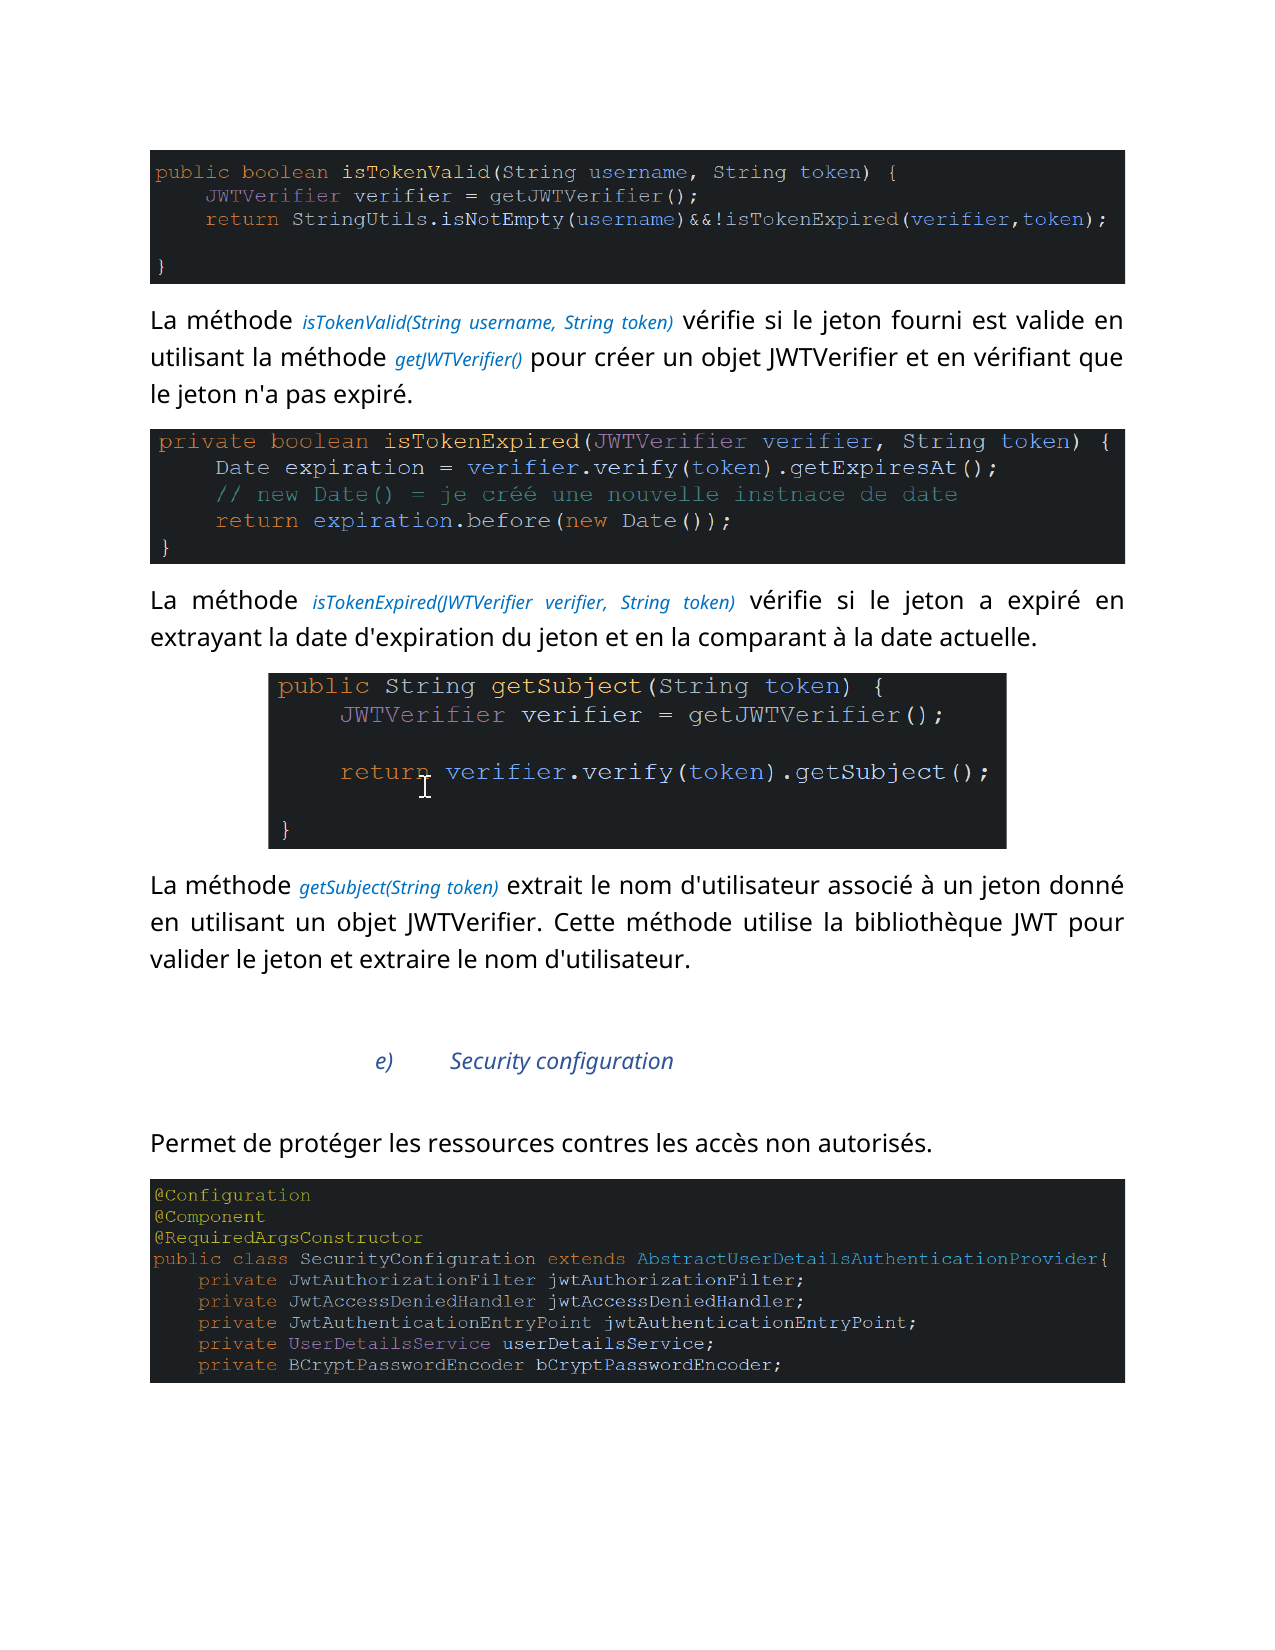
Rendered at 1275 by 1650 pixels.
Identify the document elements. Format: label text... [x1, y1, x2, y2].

text La méthode isTokenValid(String username, String token) vérifie si le jeton fourni est valide en utilisant la méthode getJWTVerifier() pour créer un objet JWTVerifier et en vérifiant que le jeton n'a pas expiré. [150, 303, 1125, 410]
text La méthode getSubject(String token) extrait le nom d'utilisateur associé à un jeton donné en utilisant un objet JWTVerifier. Cette méthode utilise la bibliothèque JWT pour valider le jeton et extraire le nom d'utilisateur. [150, 868, 1125, 976]
picture [150, 429, 1125, 564]
text Permet de protéger les ressources contres les accès non autorisés. [150, 1126, 1125, 1160]
subtitle Security configuration [375, 1045, 1125, 1077]
picture [268, 673, 1007, 849]
picture [150, 150, 1125, 284]
picture [150, 1179, 1125, 1383]
text La méthode isTokenExpired(JWTVerifier verifier, String token) vérifie si le jeton a expiré en extrayant la date d'expiration du jeton et en la comparant à la date actuelle. [150, 583, 1125, 654]
